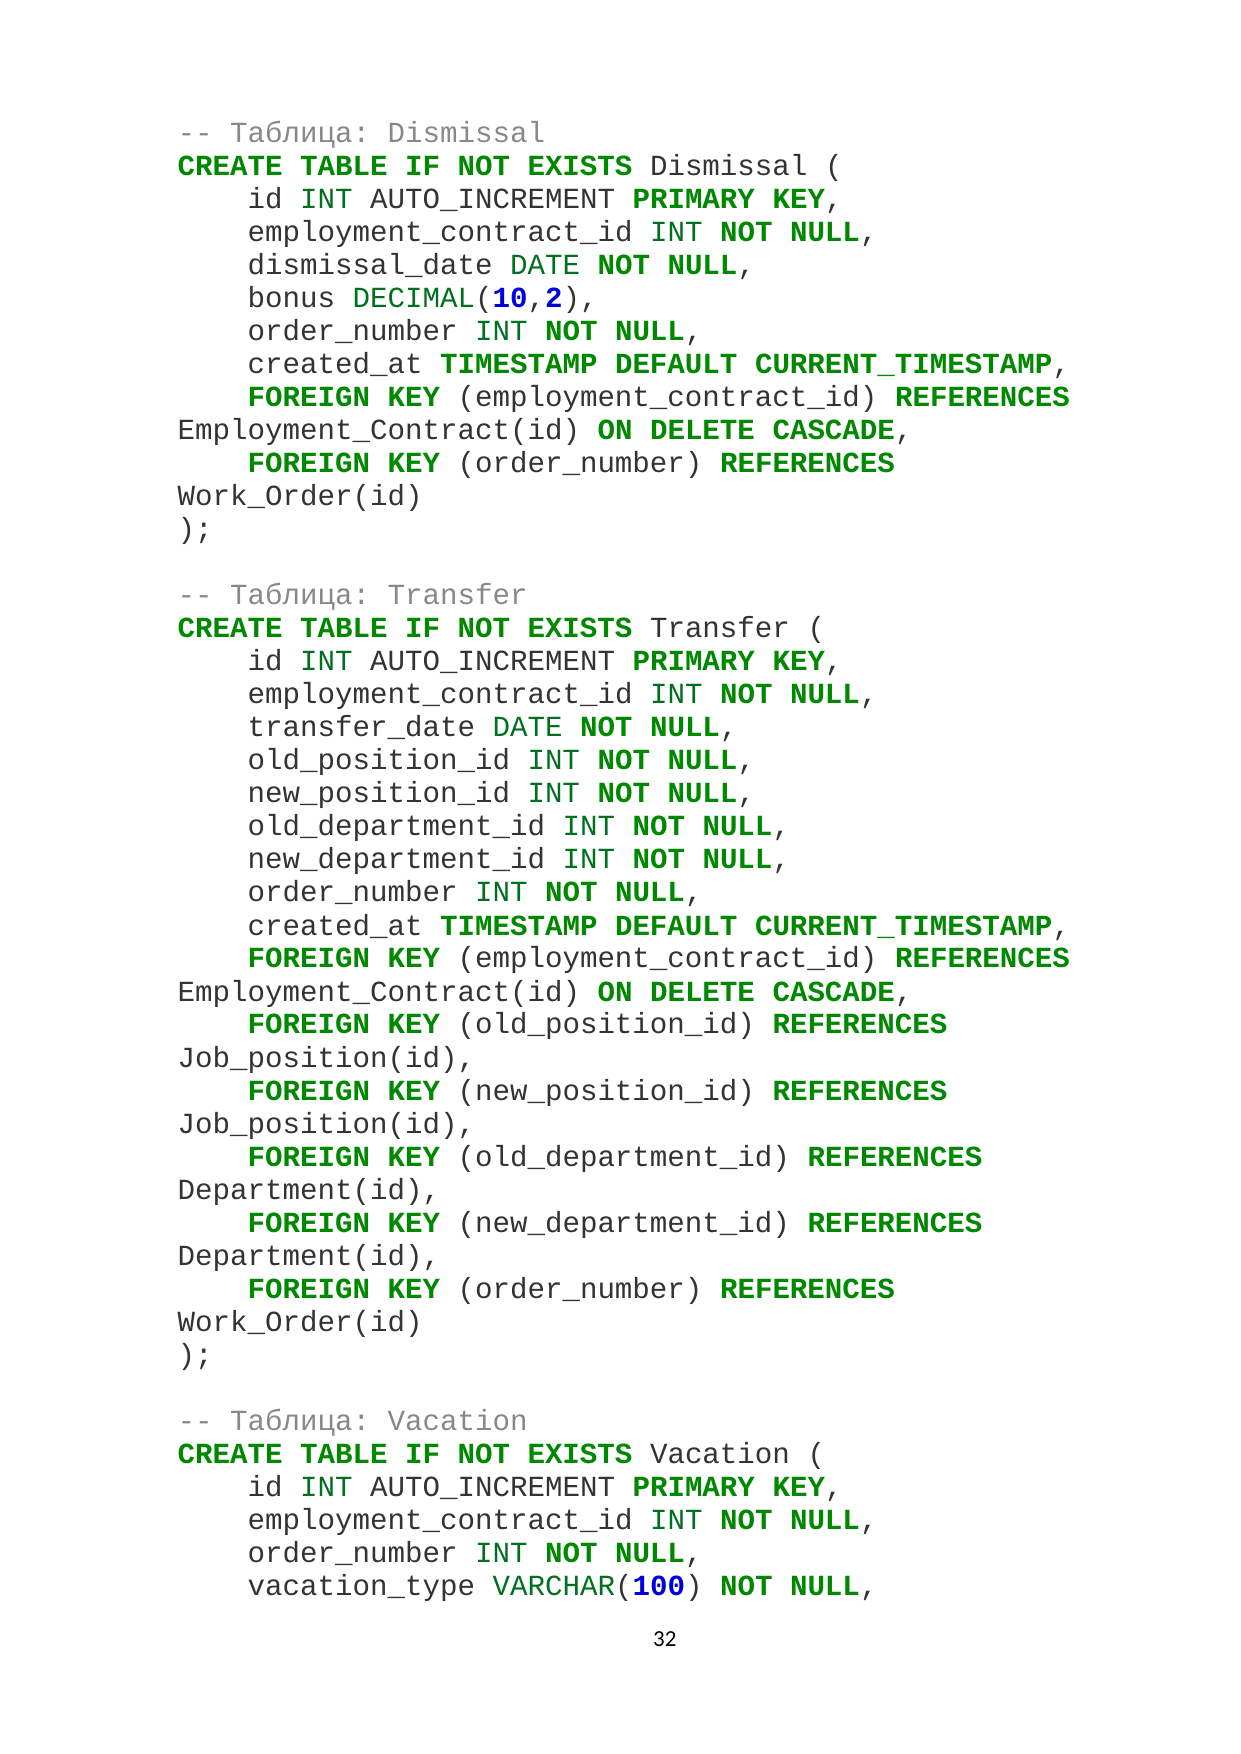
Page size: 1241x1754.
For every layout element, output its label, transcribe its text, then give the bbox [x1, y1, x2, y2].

text transfer_date DATE NOT NULL, [177, 712, 1152, 746]
text FOREIGN KEY (order_number) REFERENCES Work_Order(id) [177, 448, 1152, 514]
text FOREIGN KEY (order_number) REFERENCES Work_Order(id) [177, 1274, 1152, 1340]
text FOREIGN KEY (old_department_id) REFERENCES Department(id), [177, 1142, 1152, 1208]
text CREATE TABLE IF NOT EXISTS Dismissal ( [177, 151, 1152, 184]
text FOREIGN KEY (old_position_id) REFERENCES Job_position(id), [177, 1010, 1152, 1076]
text id INT AUTO_INCREMENT PRIMARY KEY, [177, 646, 1152, 679]
text order_number INT NOT NULL, [177, 878, 1152, 911]
text order_number INT NOT NULL, [177, 316, 1152, 349]
text employment_contract_id INT NOT NULL, [177, 217, 1152, 250]
text -- Таблица: Dismissal [177, 118, 1152, 151]
text id INT AUTO_INCREMENT PRIMARY KEY, [177, 184, 1152, 217]
text ); [177, 1340, 1152, 1373]
text created_at TIMESTAMP DEFAULT CURRENT_TIMESTAMP, [177, 911, 1152, 944]
text bonus DECIMAL(10,2), [177, 283, 1152, 316]
text CREATE TABLE IF NOT EXISTS Transfer ( [177, 613, 1152, 646]
text created_at TIMESTAMP DEFAULT CURRENT_TIMESTAMP, [177, 349, 1152, 382]
text FOREIGN KEY (new_department_id) REFERENCES Department(id), [177, 1208, 1152, 1274]
text CREATE TABLE IF NOT EXISTS Vacation ( [177, 1439, 1152, 1472]
text old_position_id INT NOT NULL, [177, 746, 1152, 778]
text new_department_id INT NOT NULL, [177, 844, 1152, 878]
text vacation_type VARCHAR(100) NOT NULL, [177, 1571, 1152, 1604]
text FOREIGN KEY (employment_contract_id) REFERENCES Employment_Contract(id) ON DELETE CASCADE, [177, 944, 1152, 1010]
text order_number INT NOT NULL, [177, 1538, 1152, 1571]
text dismissal_date DATE NOT NULL, [177, 250, 1152, 283]
text FOREIGN KEY (employment_contract_id) REFERENCES Employment_Contract(id) ON DELETE CASCADE, [177, 382, 1152, 448]
text employment_contract_id INT NOT NULL, [177, 679, 1152, 712]
text new_position_id INT NOT NULL, [177, 778, 1152, 812]
text -- Таблица: Vacation [177, 1406, 1152, 1439]
text ); [177, 514, 1152, 547]
text -- Таблица: Transfer [177, 580, 1152, 613]
text id INT AUTO_INCREMENT PRIMARY KEY, [177, 1472, 1152, 1505]
text employment_contract_id INT NOT NULL, [177, 1505, 1152, 1538]
text FOREIGN KEY (new_position_id) REFERENCES Job_position(id), [177, 1076, 1152, 1142]
text old_department_id INT NOT NULL, [177, 812, 1152, 844]
